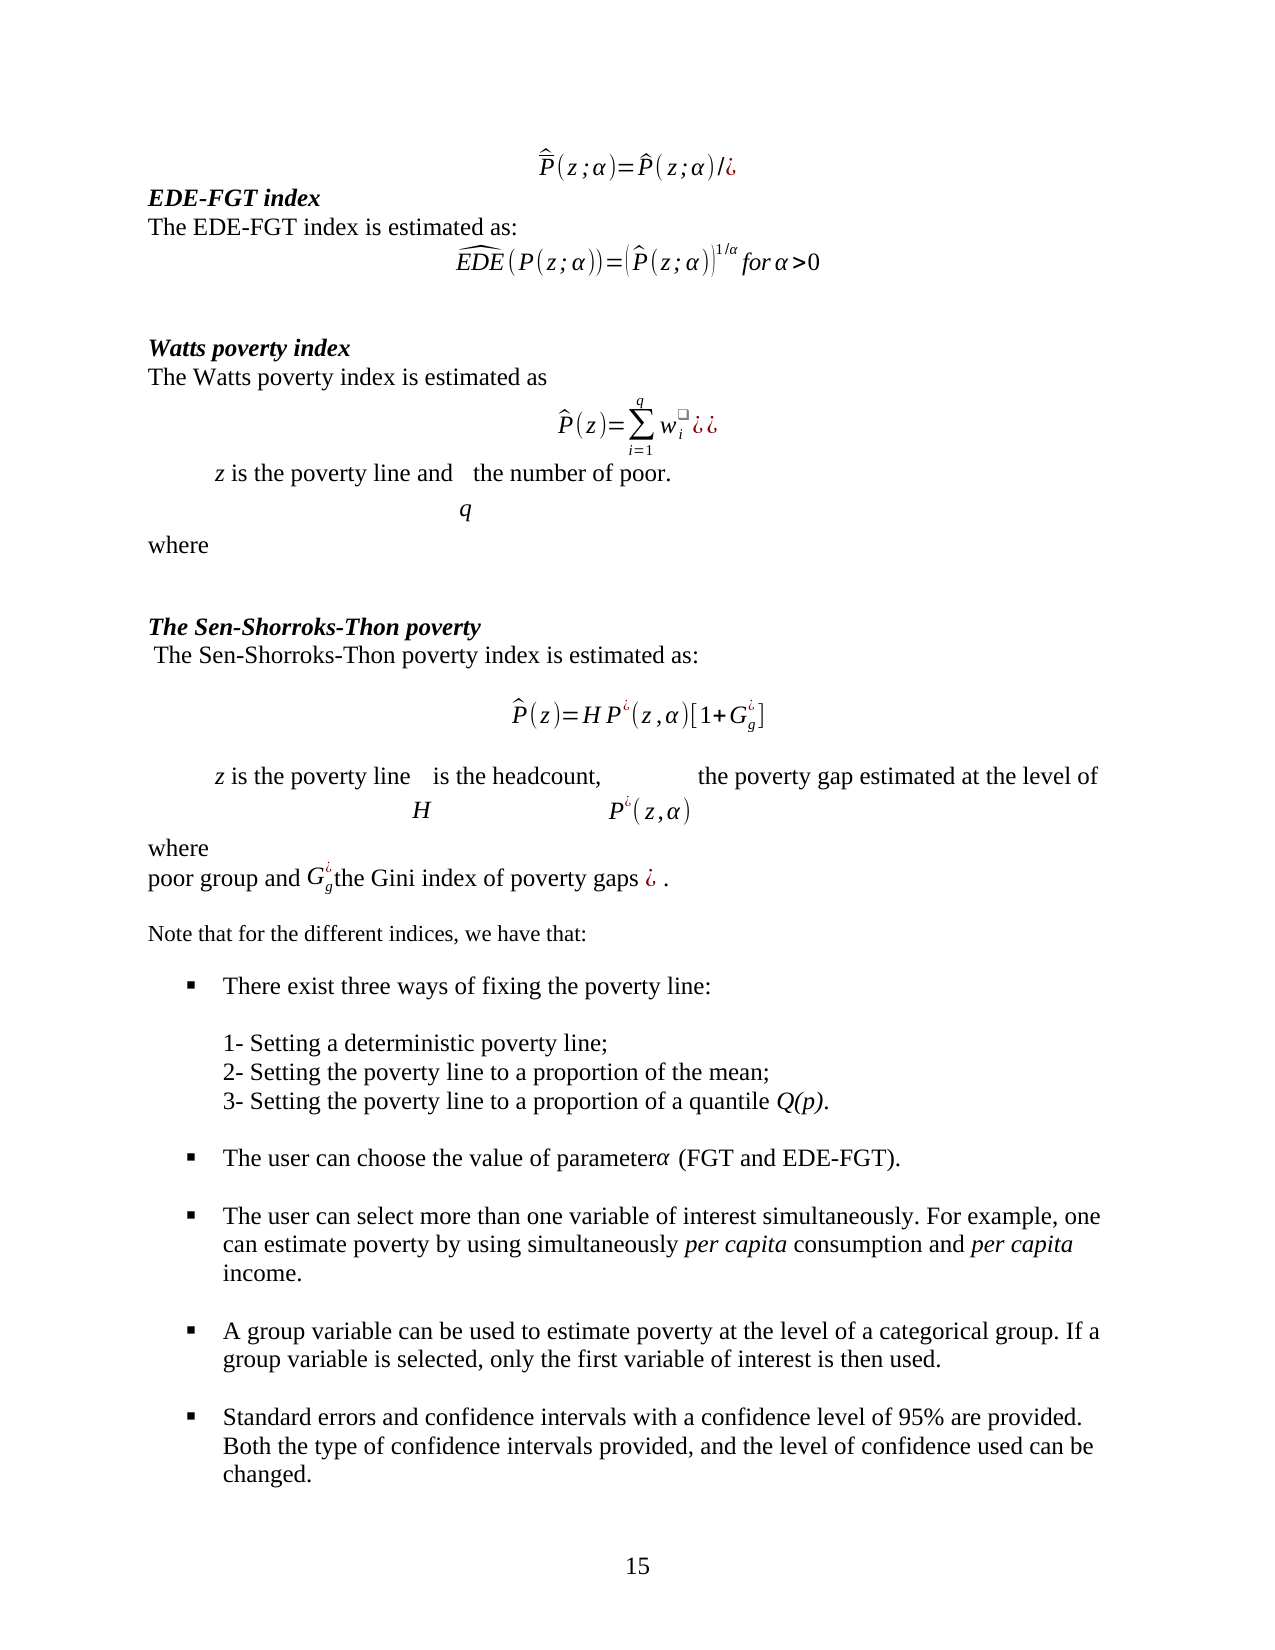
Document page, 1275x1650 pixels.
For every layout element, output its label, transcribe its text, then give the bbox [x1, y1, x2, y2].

list There exist three ways of fixing the poverty line: [185, 971, 1127, 999]
list The user can choose the value of parameter (FGT and EDE-FGT). [185, 1143, 1127, 1172]
text The Watts poverty index is estimated as [148, 362, 1127, 391]
text The EDE-FGT index is estimated as: [148, 212, 1127, 240]
text The Sen-Shorroks-Thon poverty [148, 612, 1127, 640]
list 2- Setting the poverty line to a proportion of the mean; [223, 1057, 1127, 1086]
text Note that for the different indices, we have that: [148, 920, 1127, 947]
list A group variable can be used to estimate poverty at the level of a categorical group. If a group variable is selected, only the first variable of interest is then used. [185, 1316, 1127, 1373]
text Watts poverty index [148, 333, 1127, 362]
text The Sen-Shorroks-Thon poverty index is estimated as: [148, 640, 1127, 669]
text where z is the poverty line and the number of poor. [148, 458, 1127, 559]
text 1- Setting a deterministic poverty line; [223, 1028, 1127, 1057]
list Standard errors and confidence intervals with a confidence level of 95% are provided. Both the type of confidence intervals provided, and the level of confidence used can be changed. [185, 1402, 1127, 1488]
text where z is the poverty lineis the headcount, the poverty gap estimated at the level of poor group and the Gini index of poverty gaps . [148, 761, 1127, 894]
list The user can select more than one variable of interest simultaneously. For example, one can estimate poverty by using simultaneously per capita consumption and per capita income. [185, 1201, 1127, 1287]
text EDE-FGT index [148, 183, 1127, 212]
list 3- Setting the poverty line to a proportion of a quantile Q(p). [223, 1086, 1127, 1114]
